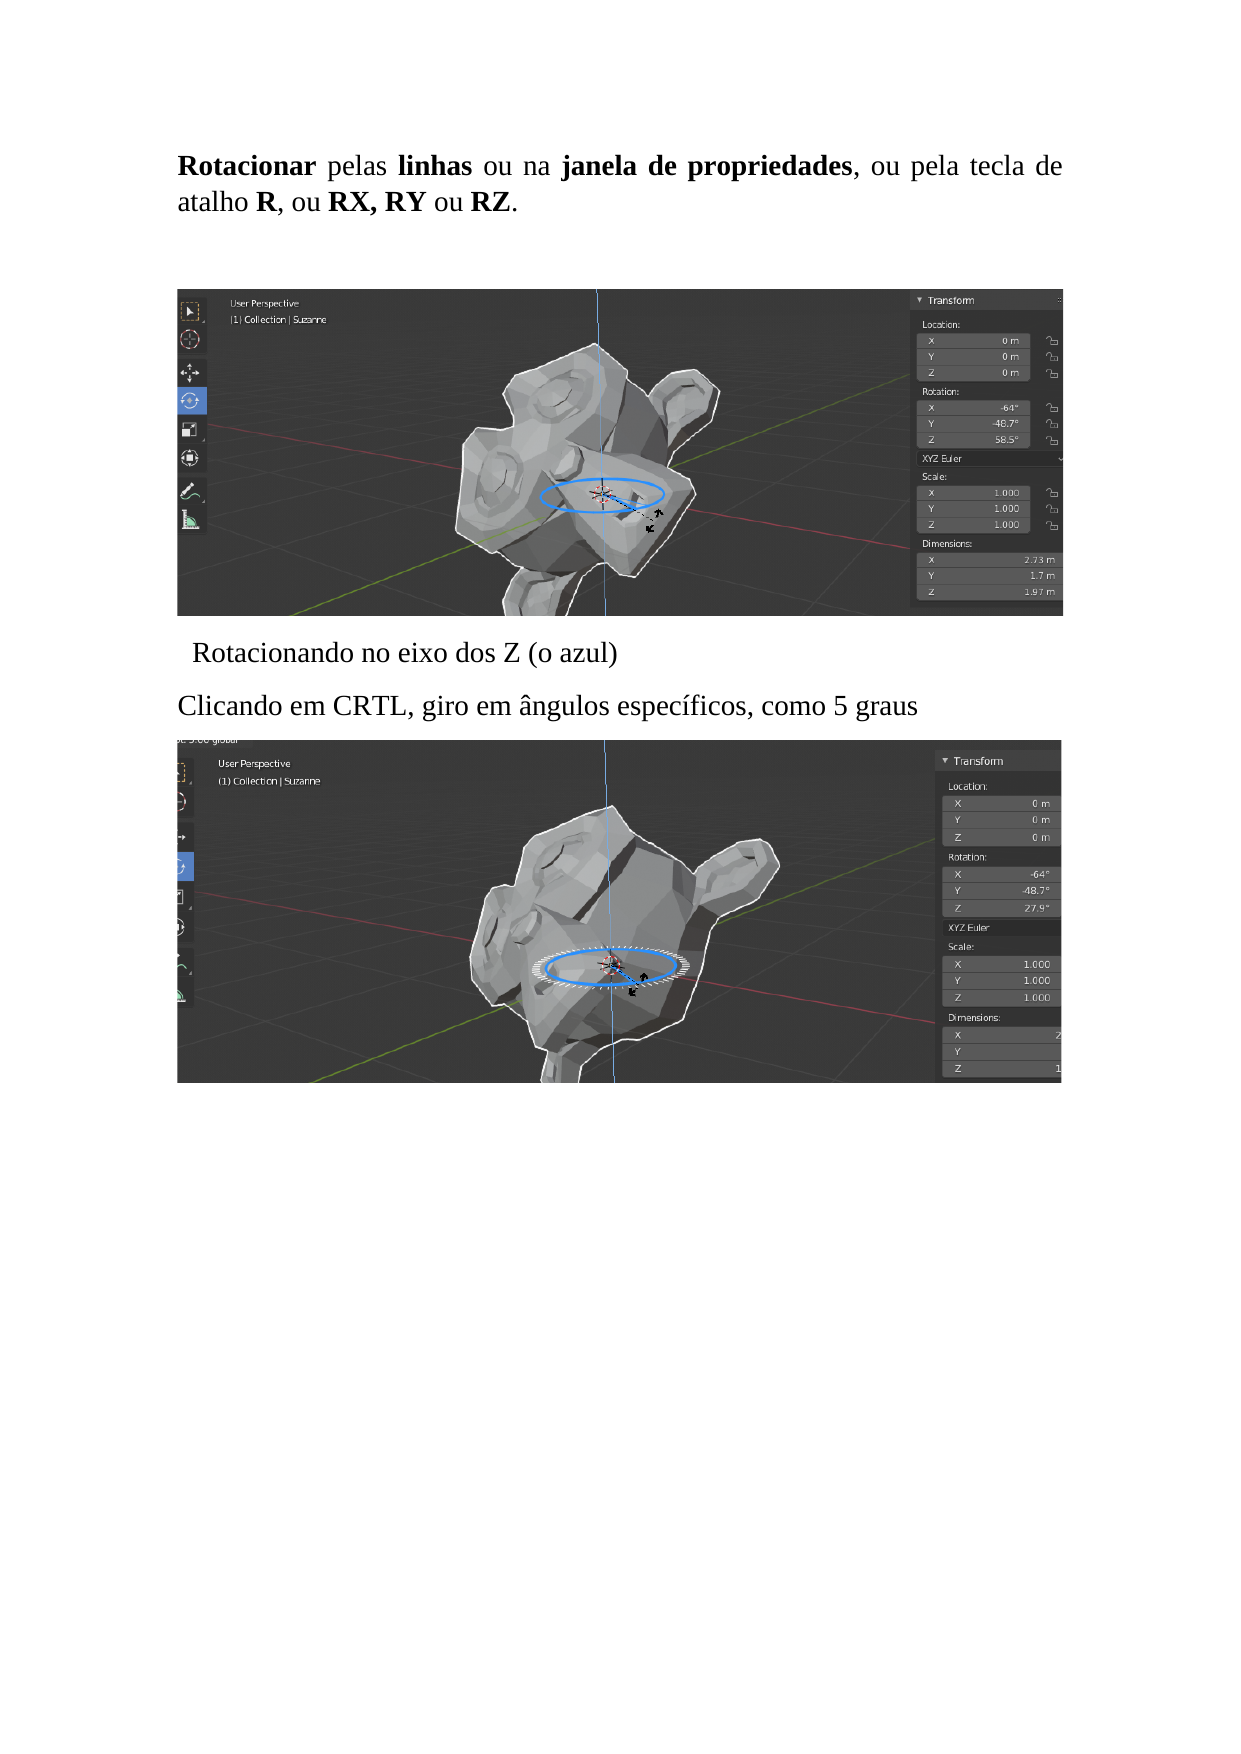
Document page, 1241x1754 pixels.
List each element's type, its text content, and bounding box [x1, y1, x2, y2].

text Rotacionando no eixo dos Z (o azul) [177, 635, 1063, 668]
picture [177, 740, 1062, 1083]
text Rotacionar pelas linhas ou na janela de propriedades, ou pela tecla de atalho R, ou RX, RY ou RZ. [177, 148, 1063, 217]
picture [177, 289, 1064, 616]
text Clicando em CRTL, giro em ângulos específicos, como 5 graus [177, 688, 1063, 721]
